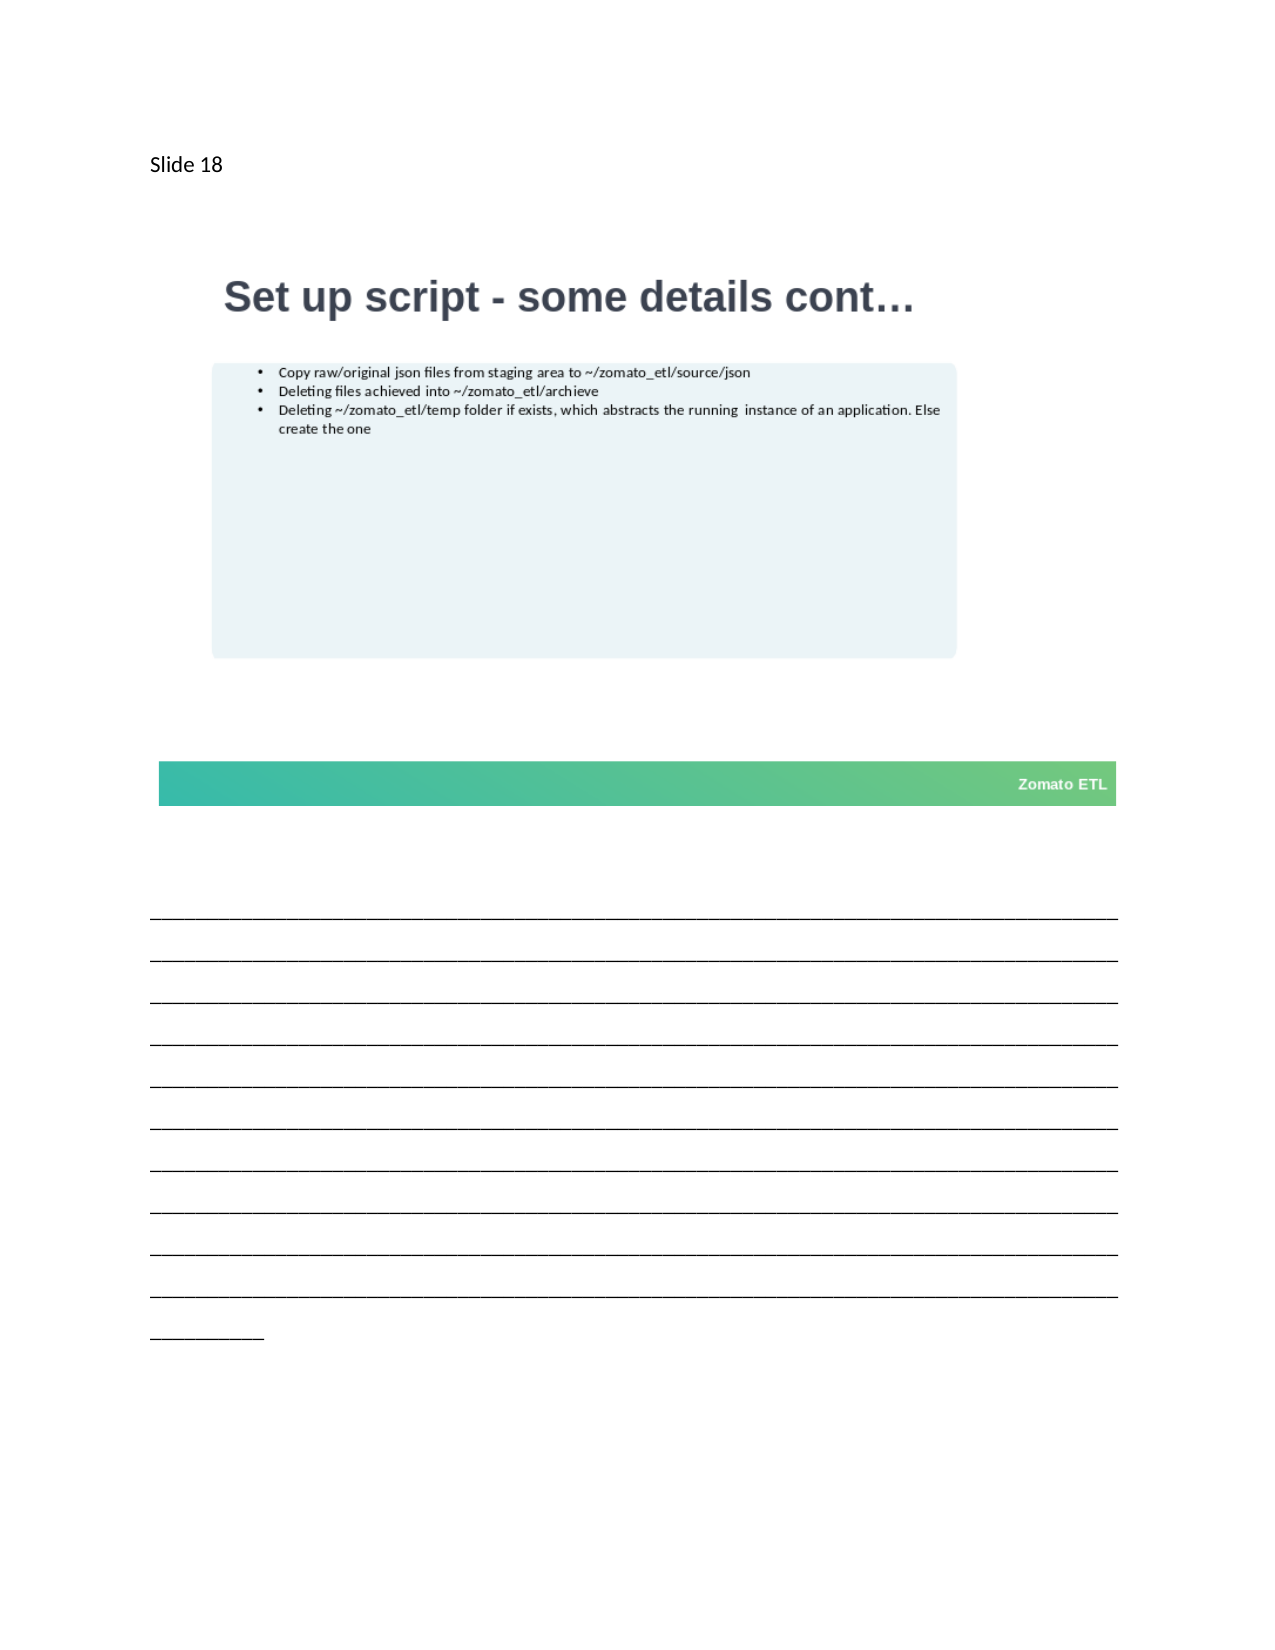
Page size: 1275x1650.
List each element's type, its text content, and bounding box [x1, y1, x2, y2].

text Slide 18 [150, 150, 1125, 178]
text ____________________________________________________________________________________________________________________________________________________________________________________________________________________________________________________________________________________________________________________________________________________________________________________________________________________________________________________________________________________________________________________________________________________________________________________________________________________________________________________________________________________________________________________________________________________________________________________________________________________________________________________________________________________________ [150, 895, 1125, 1343]
